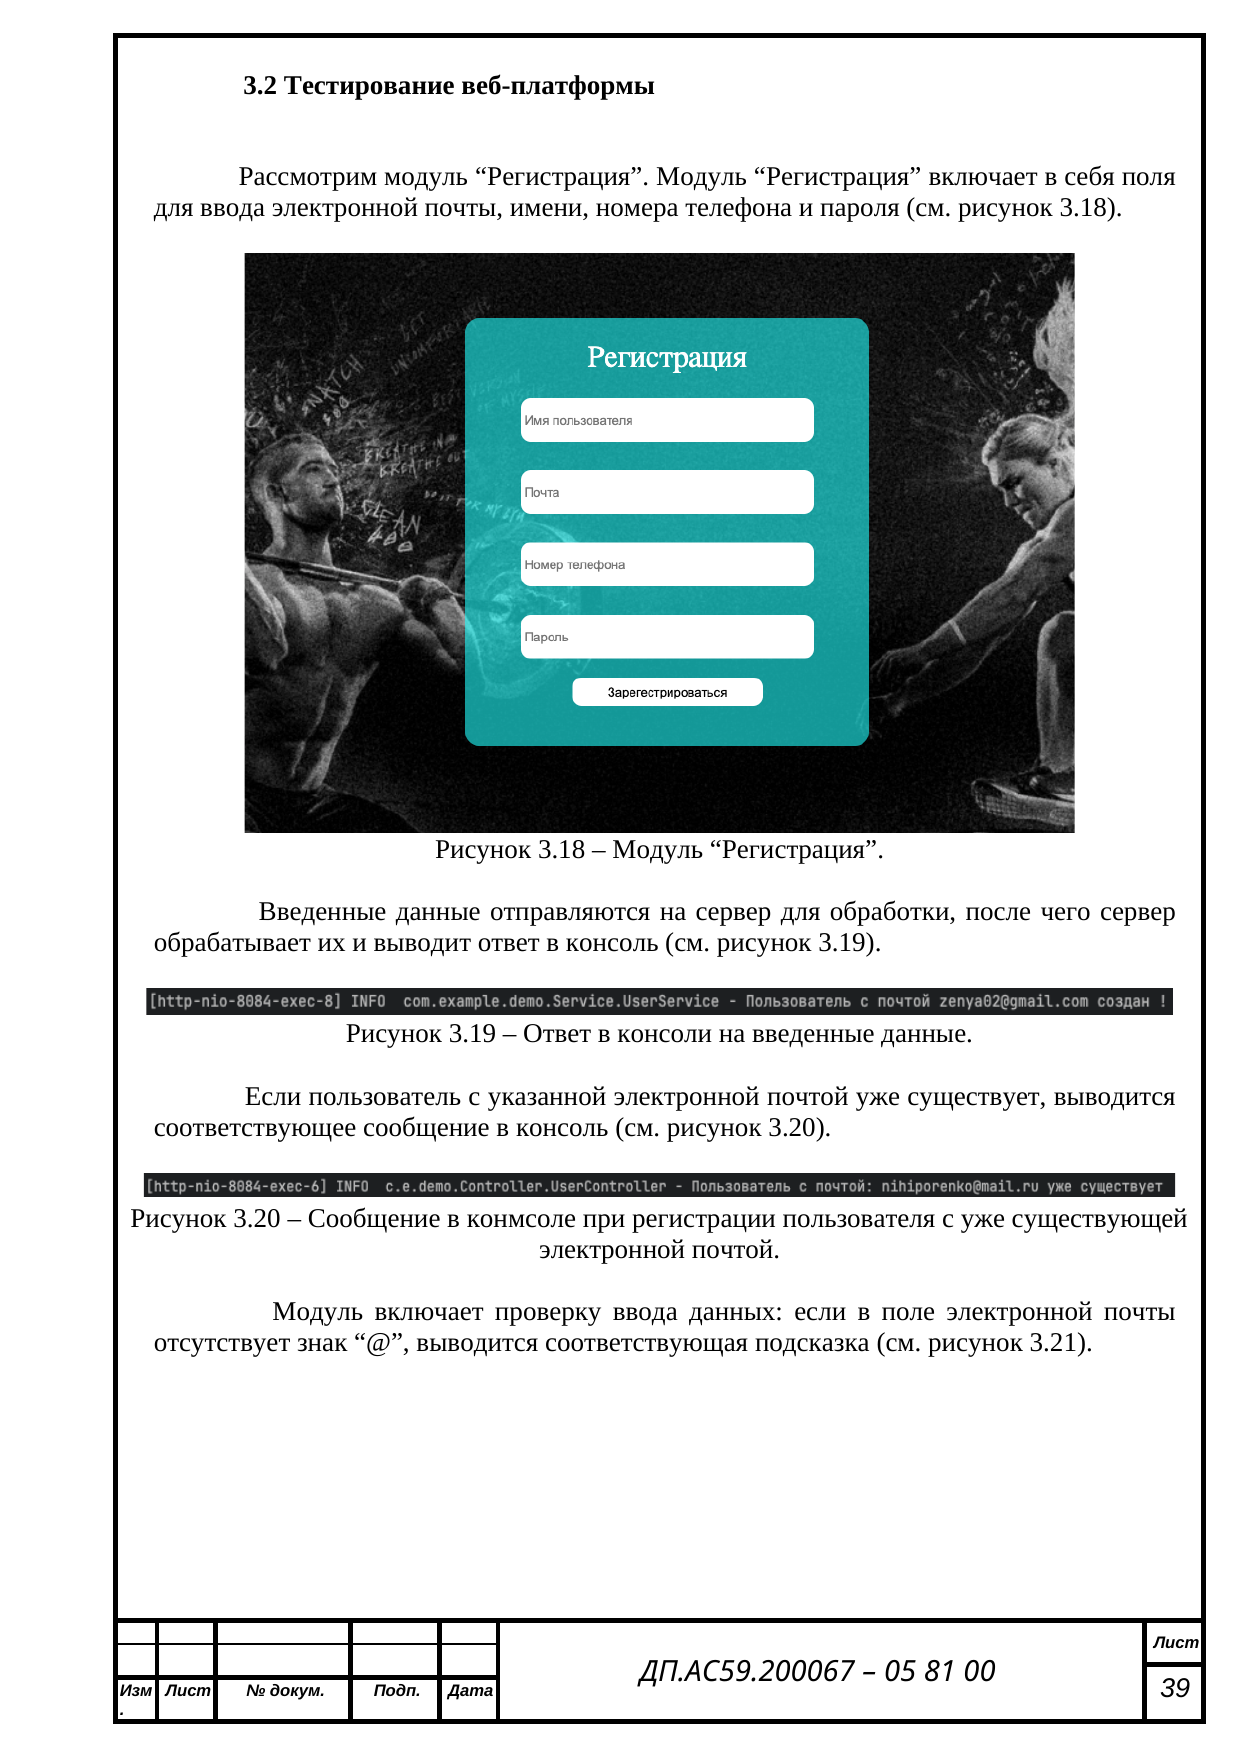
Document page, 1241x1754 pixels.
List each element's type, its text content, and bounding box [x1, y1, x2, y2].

table_cell [353, 1623, 437, 1643]
table_cell [353, 1645, 437, 1675]
table_cell № докум. [218, 1680, 348, 1719]
table_cell Лист [1147, 1623, 1201, 1662]
picture [244, 253, 1075, 833]
table_cell [218, 1623, 348, 1643]
table_cell [442, 1645, 496, 1675]
table_cell [118, 1645, 155, 1675]
picture [143, 1173, 1176, 1197]
table_cell Лист [159, 1680, 213, 1719]
table_header Тестирование веб-платформы Рассмотрим модуль “Регистрация”. Модуль “Регистрация” включает в себя поля для ввода электронной почты, имени, номера телефона и пароля (см. рисунок 3.18). Рисунок 3.18 – Модуль “Регистрация”. Введенные данные отправляются на сервер для обработки, после чего сервер обрабатывает их и выводит ответ в консоль (см. рисунок 3.19). Рисунок 3.19 – Ответ в консоли на введенные данные. Если пользователь с указанной электронной почтой уже существует, выводится соответствующее сообщение в консоль (см. рисунок 3.20). Рисунок 3.20 – Сообщение в конмсоле при регистрации пользователя с уже существующей электронной почтой. Модуль включает проверку ввода данных: если в поле электронной почты отсутствует знак “@”, выводится соответствующая подсказка (см. рисунок 3.21). [118, 38, 1201, 1618]
table_cell [159, 1645, 213, 1675]
table_cell [118, 1623, 155, 1643]
table_cell [500, 1623, 1142, 1719]
table_cell Изм. [118, 1680, 155, 1719]
table_cell Дата [442, 1680, 496, 1719]
table_cell [442, 1623, 496, 1643]
table_cell Подп. [353, 1680, 437, 1719]
table_cell 39 [1147, 1667, 1201, 1719]
picture [146, 988, 1173, 1015]
table_cell [159, 1623, 213, 1643]
table_cell [218, 1645, 348, 1675]
